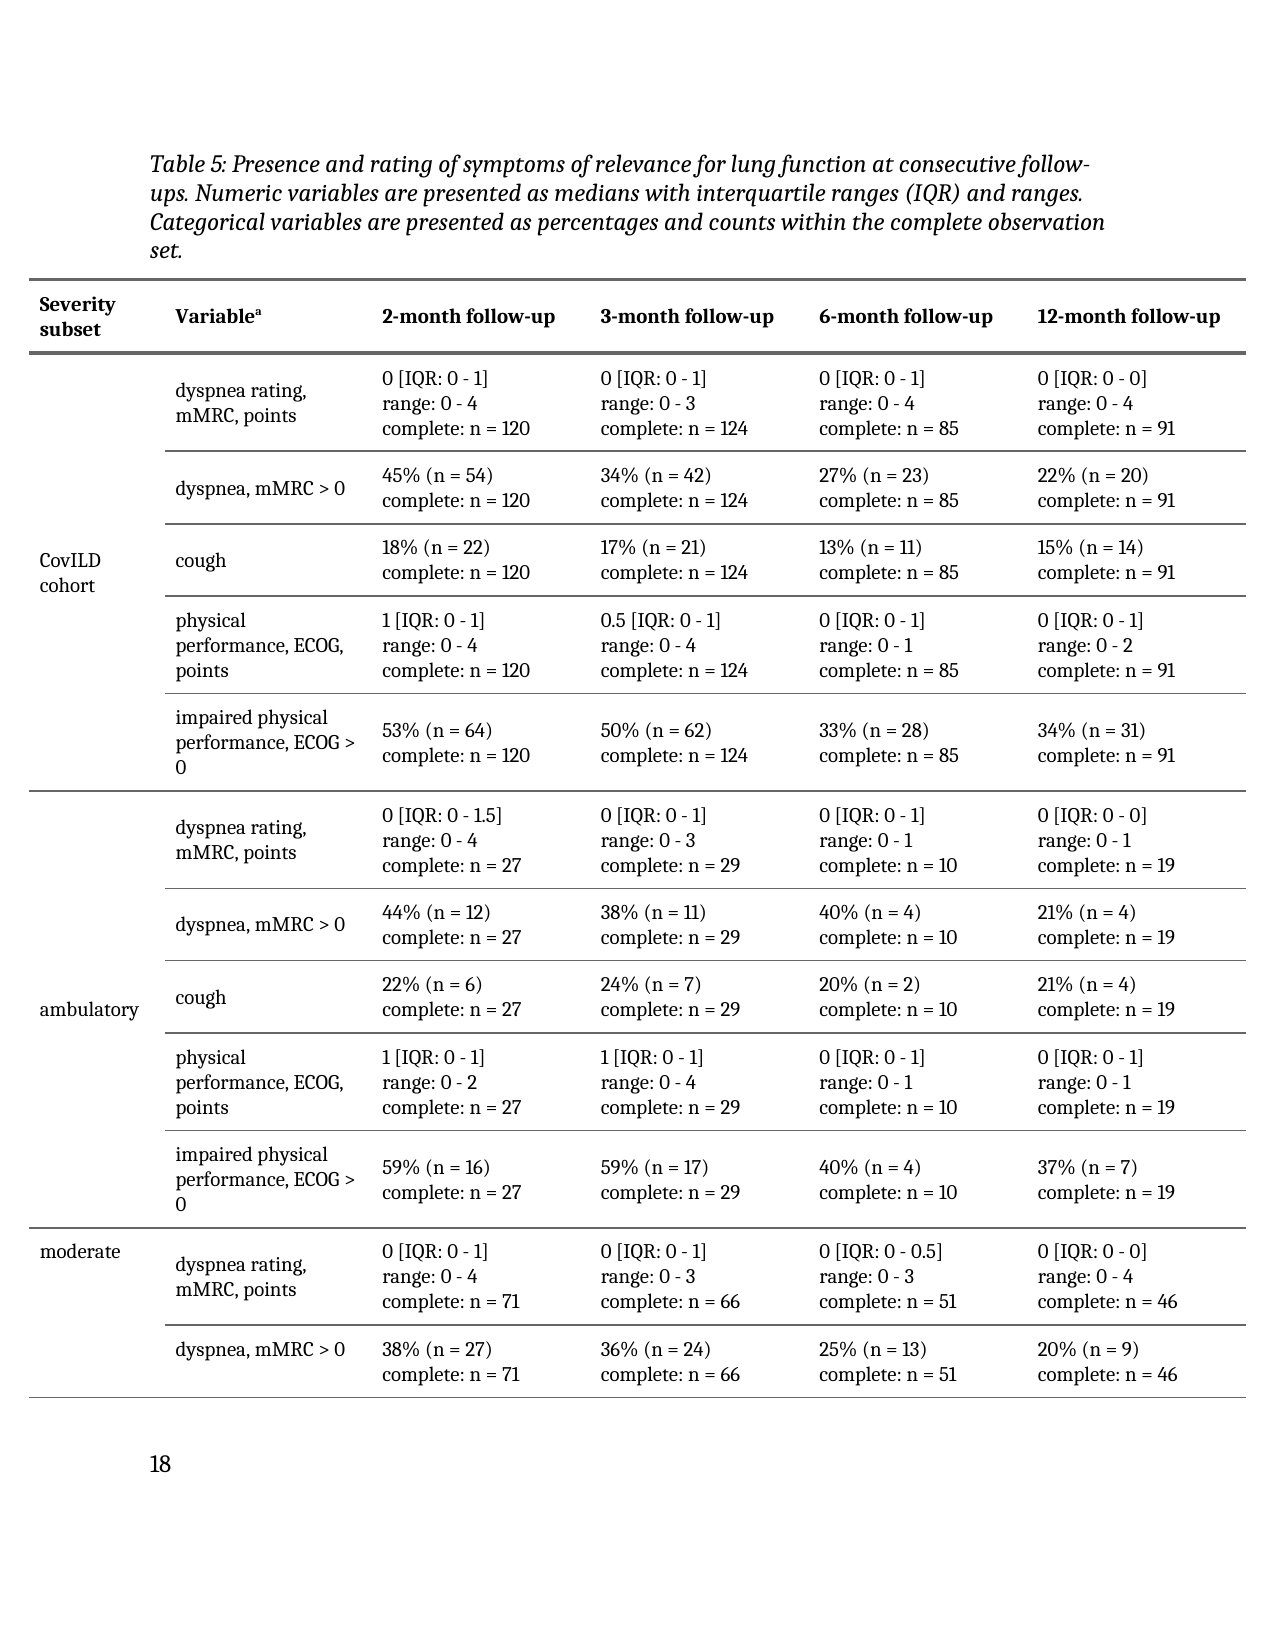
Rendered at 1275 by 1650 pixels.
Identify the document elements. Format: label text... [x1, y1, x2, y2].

table_cell 27% (n = 23) complete: n = 85 [809, 452, 1027, 523]
table_cell impaired physical performance, ECOG > 0 [165, 694, 372, 790]
table_cell dyspnea rating, mMRC, points [165, 792, 372, 887]
table_cell 18% (n = 22) complete: n = 120 [372, 525, 590, 595]
table_cell 0 [IQR: 0 - 1] range: 0 - 4 complete: n = 85 [809, 355, 1027, 450]
table_cell 0 [IQR: 0 - 1] range: 0 - 1 complete: n = 85 [809, 597, 1027, 693]
table_cell 36% (n = 24) complete: n = 66 [590, 1326, 809, 1397]
table_cell 45% (n = 54) complete: n = 120 [372, 452, 590, 523]
table_cell 33% (n = 28) complete: n = 85 [809, 694, 1027, 790]
table_cell 40% (n = 4) complete: n = 10 [809, 1131, 1027, 1227]
table_cell 24% (n = 7) complete: n = 29 [590, 961, 809, 1032]
table_cell 38% (n = 11) complete: n = 29 [590, 889, 809, 960]
table_cell 0 [IQR: 0 - 1] range: 0 - 1 complete: n = 19 [1027, 1034, 1246, 1129]
table_cell 20% (n = 2) complete: n = 10 [809, 961, 1027, 1032]
table_cell cough [165, 961, 372, 1032]
table_cell 0 [IQR: 0 - 1] range: 0 - 4 complete: n = 120 [372, 355, 590, 450]
table_cell physical performance, ECOG, points [165, 1034, 372, 1129]
table_cell 1 [IQR: 0 - 1] range: 0 - 2 complete: n = 27 [372, 1034, 590, 1129]
table_cell 34% (n = 31) complete: n = 91 [1027, 694, 1246, 790]
table_cell 0 [IQR: 0 - 1] range: 0 - 3 complete: n = 29 [590, 792, 809, 887]
table_cell dyspnea, mMRC > 0 [165, 1326, 372, 1397]
table_cell 40% (n = 4) complete: n = 10 [809, 889, 1027, 960]
table_cell 0 [IQR: 0 - 1] range: 0 - 3 complete: n = 124 [590, 355, 809, 450]
table_cell 44% (n = 12) complete: n = 27 [372, 889, 590, 960]
table_cell 1 [IQR: 0 - 1] range: 0 - 4 complete: n = 120 [372, 597, 590, 693]
table_cell moderate [29, 1229, 165, 1397]
table_cell 0 [IQR: 0 - 1] range: 0 - 2 complete: n = 91 [1027, 597, 1246, 693]
table_cell 0 [IQR: 0 - 1.5] range: 0 - 4 complete: n = 27 [372, 792, 590, 887]
table_cell 0.5 [IQR: 0 - 1] range: 0 - 4 complete: n = 124 [590, 597, 809, 693]
table_cell 21% (n = 4) complete: n = 19 [1027, 889, 1246, 960]
table_cell 20% (n = 9) complete: n = 46 [1027, 1326, 1246, 1397]
table_cell dyspnea, mMRC > 0 [165, 889, 372, 960]
table_cell 15% (n = 14) complete: n = 91 [1027, 525, 1246, 595]
table_cell 0 [IQR: 0 - 0] range: 0 - 4 complete: n = 91 [1027, 355, 1246, 450]
table_header Severity subset [29, 281, 165, 351]
table_cell ambulatory [29, 792, 165, 1227]
table_cell 34% (n = 42) complete: n = 124 [590, 452, 809, 523]
table_cell 0 [IQR: 0 - 1] range: 0 - 1 complete: n = 10 [809, 1034, 1027, 1129]
table_header Variablea [165, 281, 372, 351]
table_cell CovILD cohort [29, 355, 165, 790]
table_cell physical performance, ECOG, points [165, 597, 372, 693]
table_cell 0 [IQR: 0 - 0.5] range: 0 - 3 complete: n = 51 [809, 1229, 1027, 1324]
table_cell dyspnea, mMRC > 0 [165, 452, 372, 523]
table_cell 59% (n = 17) complete: n = 29 [590, 1131, 809, 1227]
table_cell cough [165, 525, 372, 595]
table_cell 38% (n = 27) complete: n = 71 [372, 1326, 590, 1397]
table_cell 13% (n = 11) complete: n = 85 [809, 525, 1027, 595]
table_cell impaired physical performance, ECOG > 0 [165, 1131, 372, 1227]
table_cell 0 [IQR: 0 - 0] range: 0 - 4 complete: n = 46 [1027, 1229, 1246, 1324]
text Table 5: Presence and rating of symptoms of relevance for lung function at consecutive follow-ups. Numeric variables are presented as medians with interquartile ranges (IQR) and ranges. Categorical variables are presented as percentages and counts within the complete observation set. [150, 150, 1125, 265]
table_header 2-month follow-up [372, 281, 590, 351]
table_header 3-month follow-up [590, 281, 809, 351]
table_cell 53% (n = 64) complete: n = 120 [372, 694, 590, 790]
table_header 12-month follow-up [1027, 281, 1246, 351]
table_header 6-month follow-up [809, 281, 1027, 351]
table_cell 17% (n = 21) complete: n = 124 [590, 525, 809, 595]
table_cell 22% (n = 6) complete: n = 27 [372, 961, 590, 1032]
table_cell 25% (n = 13) complete: n = 51 [809, 1326, 1027, 1397]
table_cell 0 [IQR: 0 - 0] range: 0 - 1 complete: n = 19 [1027, 792, 1246, 887]
table_cell 59% (n = 16) complete: n = 27 [372, 1131, 590, 1227]
table_cell 50% (n = 62) complete: n = 124 [590, 694, 809, 790]
table_cell 22% (n = 20) complete: n = 91 [1027, 452, 1246, 523]
table_cell 0 [IQR: 0 - 1] range: 0 - 1 complete: n = 10 [809, 792, 1027, 887]
table_cell 0 [IQR: 0 - 1] range: 0 - 4 complete: n = 71 [372, 1229, 590, 1324]
table_cell dyspnea rating, mMRC, points [165, 1229, 372, 1324]
table_cell dyspnea rating, mMRC, points [165, 355, 372, 450]
table_cell 0 [IQR: 0 - 1] range: 0 - 3 complete: n = 66 [590, 1229, 809, 1324]
table_cell 21% (n = 4) complete: n = 19 [1027, 961, 1246, 1032]
table_cell 1 [IQR: 0 - 1] range: 0 - 4 complete: n = 29 [590, 1034, 809, 1129]
table_cell 37% (n = 7) complete: n = 19 [1027, 1131, 1246, 1227]
